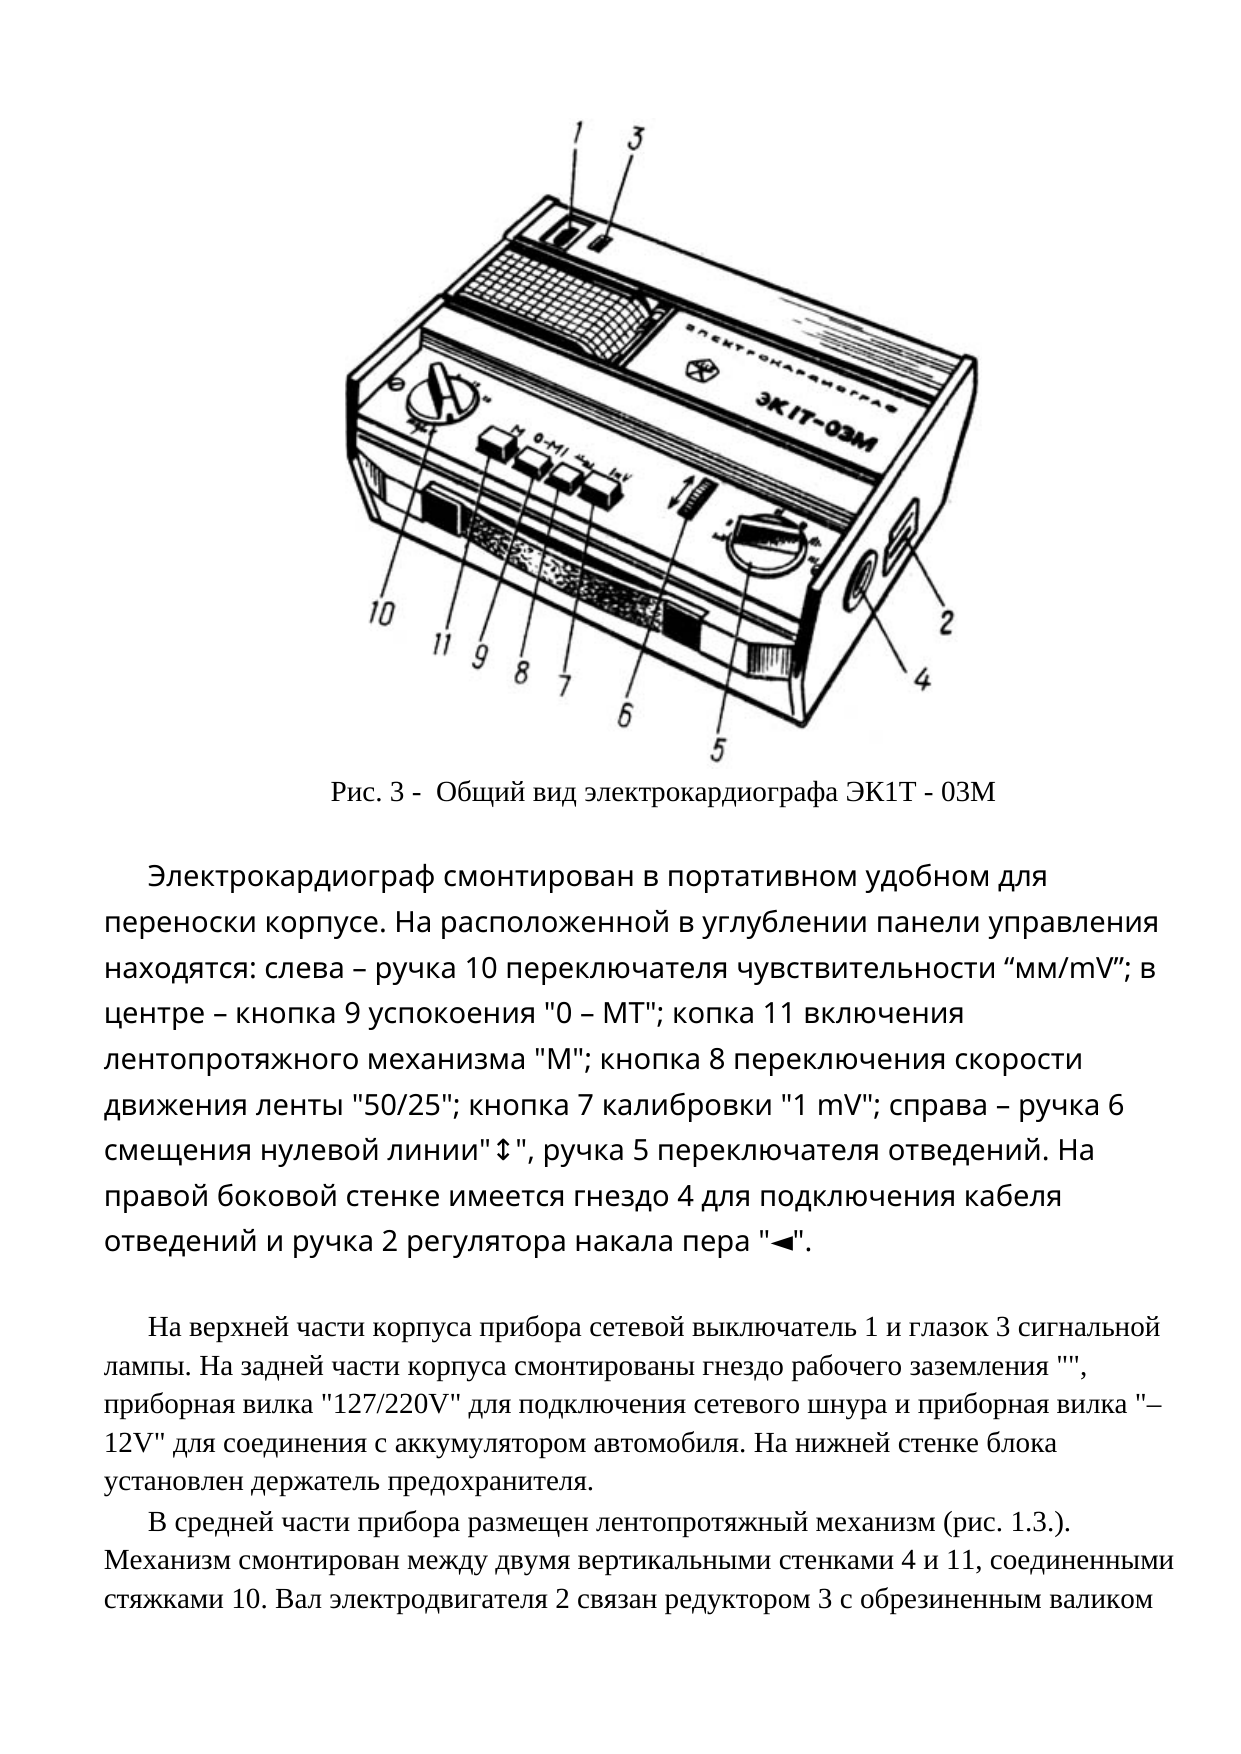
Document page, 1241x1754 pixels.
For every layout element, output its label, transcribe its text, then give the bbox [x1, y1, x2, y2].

text На верхней части корпуса прибора сетевой выключатель 1 и глазок 3 сигнальной лампы. На задней части корпуса смонтированы гнездо рабочего заземления "", приборная вилка "127/220V" для подключения сетевого шнура и приборная вилка "–12V" для соединения с аккумулятором автомобиля. На нижней стенке блока установлен держатель предохранителя. [103, 1309, 1179, 1497]
text Рис. 3 - Общий вид электрокардиографа ЭК1Т - 03М [103, 774, 1179, 808]
picture [344, 118, 983, 769]
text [103, 1504, 1179, 1614]
text Электрокардиограф смонтирован в портативном удобном для переноски корпусе. На расположенной в углублении панели управления находятся: слева – ручка 10 переключателя чувствительности “мм/mV”; в центре – кнопка 9 успокоения "0 – МТ"; копка 11 включения лентопротяжного механизма "М"; кнопка 8 переключения скорости движения ленты "50/25"; кнопка 7 калибровки "1 mV"; справа – ручка 6 смещения нулевой линии"↕", ручка 5 переключателя отведений. На правой боковой стенке имеется гнездо 4 для подключения кабеля отведений и ручка 2 регулятора накала пера "◄". [103, 856, 1179, 1260]
